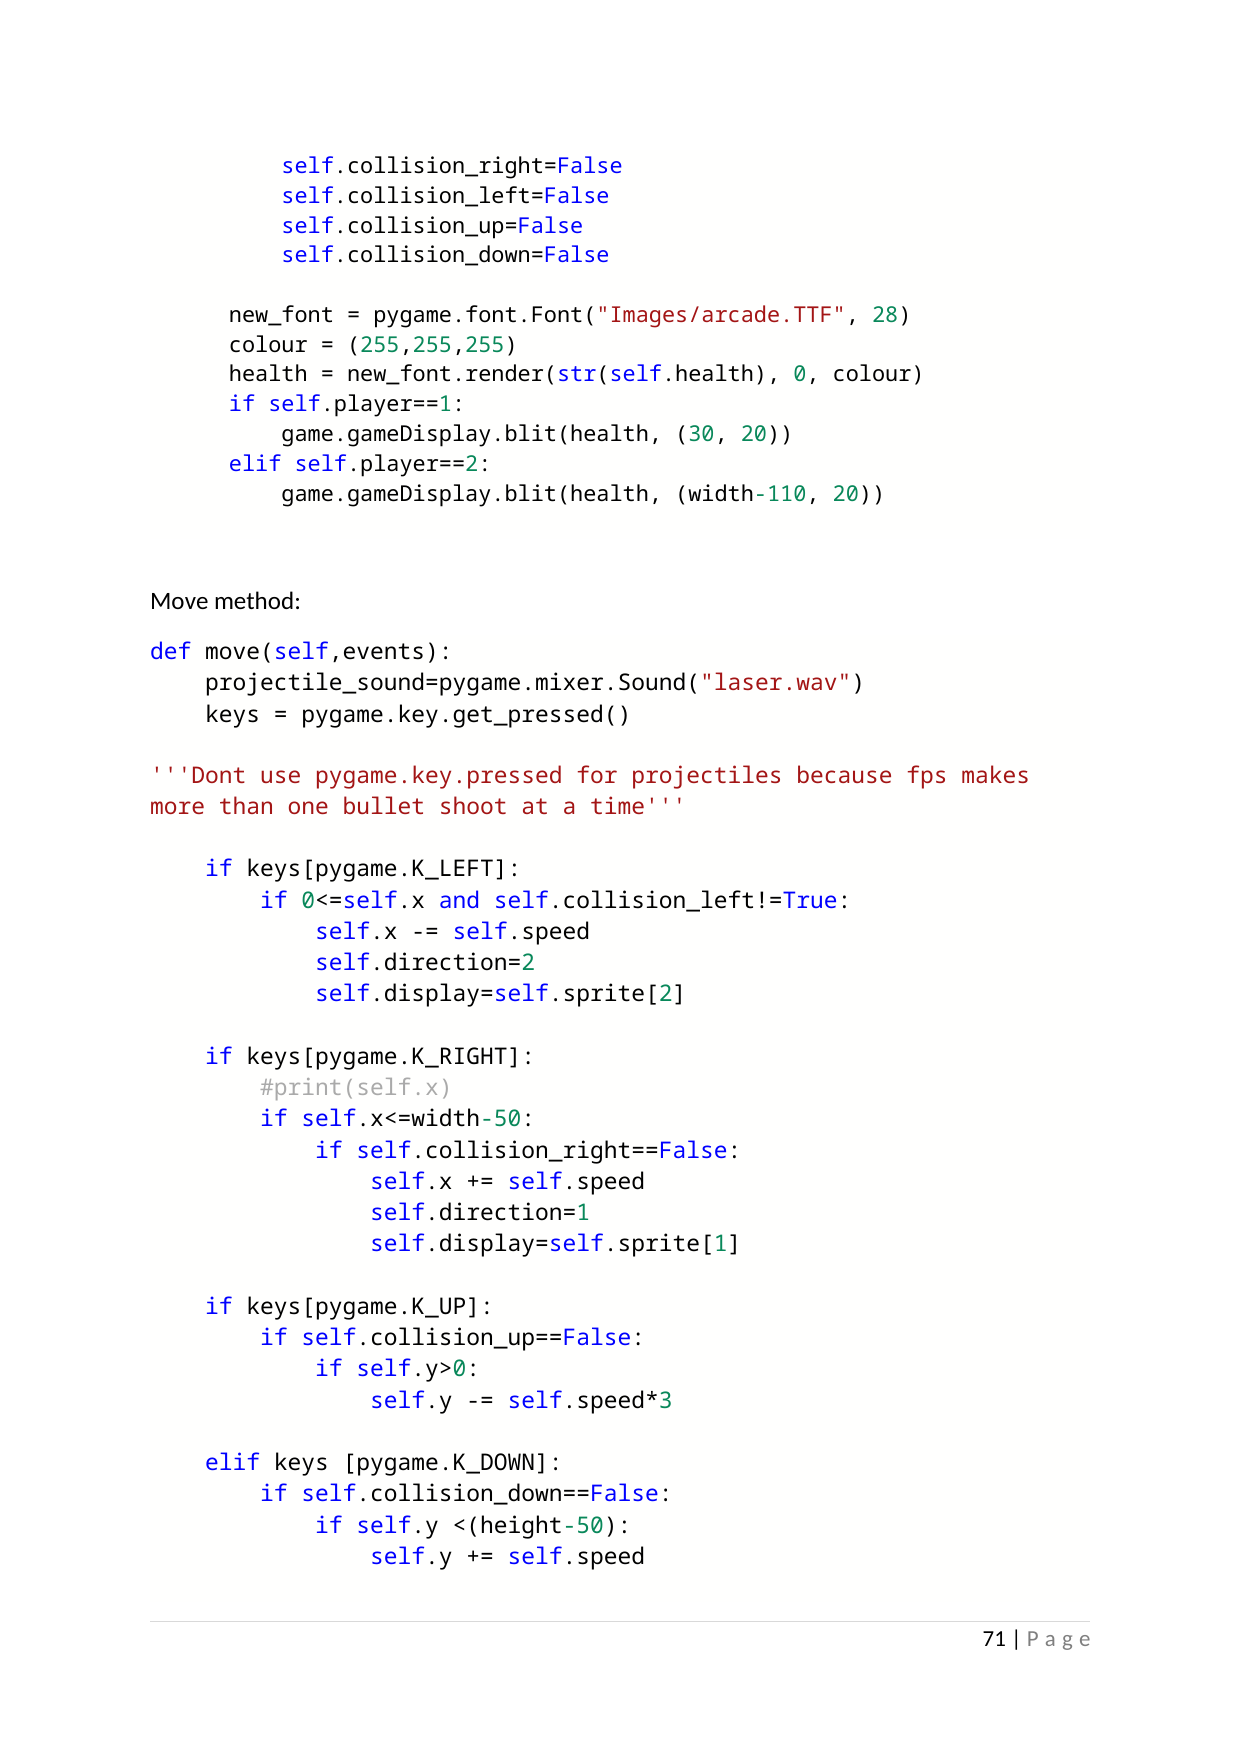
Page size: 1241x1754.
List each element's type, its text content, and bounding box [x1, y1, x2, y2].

text game.gameDisplay.blit(health, (30, 20)) [150, 418, 1090, 448]
text if self.y <(height-50): [150, 1508, 1090, 1540]
text keys = pygame.key.get_pressed() [150, 698, 1090, 729]
text #print(self.x) [150, 1071, 1090, 1102]
text self.display=self.sprite[1] [150, 1227, 1090, 1258]
text self.x += self.speed [150, 1165, 1090, 1196]
text self.direction=1 [150, 1196, 1090, 1227]
text self.collision_left=False [150, 180, 1090, 209]
text Move method: [150, 586, 1090, 616]
text self.collision_down=False [150, 239, 1090, 269]
text elif keys [pygame.K_DOWN]: [150, 1446, 1090, 1477]
text if self.x<=width-50: [150, 1102, 1090, 1133]
text if keys[pygame.K_LEFT]: [150, 852, 1090, 883]
text health = new_font.render(str(self.health), 0, colour) [150, 358, 1090, 388]
text if 0<=self.x and self.collision_left!=True: [150, 883, 1090, 915]
text if keys[pygame.K_UP]: [150, 1290, 1090, 1321]
text self.display=self.sprite[2] [150, 977, 1090, 1008]
text game.gameDisplay.blit(health, (width-110, 20)) [150, 478, 1090, 507]
text self.collision_right=False [150, 150, 1090, 180]
text if self.player==1: [150, 388, 1090, 418]
text if self.collision_up==False: [150, 1321, 1090, 1352]
text elif self.player==2: [150, 448, 1090, 478]
text if self.collision_down==False: [150, 1477, 1090, 1508]
text self.y += self.speed [150, 1540, 1090, 1571]
text if keys[pygame.K_RIGHT]: [150, 1040, 1090, 1071]
text if self.collision_right==False: [150, 1133, 1090, 1165]
text self.direction=2 [150, 946, 1090, 977]
text self.y -= self.speed*3 [150, 1383, 1090, 1415]
text new_font = pygame.font.Font("Images/arcade.TTF", 28) [150, 299, 1090, 329]
text self.collision_up=False [150, 209, 1090, 239]
text '''Dont use pygame.key.pressed for projectiles because fps makes more than one bullet shoot at a time''' [150, 758, 1090, 821]
text if self.y>0: [150, 1352, 1090, 1383]
text projectile_sound=pygame.mixer.Sound("laser.wav") [150, 666, 1090, 698]
text self.x -= self.speed [150, 915, 1090, 946]
text colour = (255,255,255) [150, 329, 1090, 358]
text def move(self,events): [150, 635, 1090, 666]
